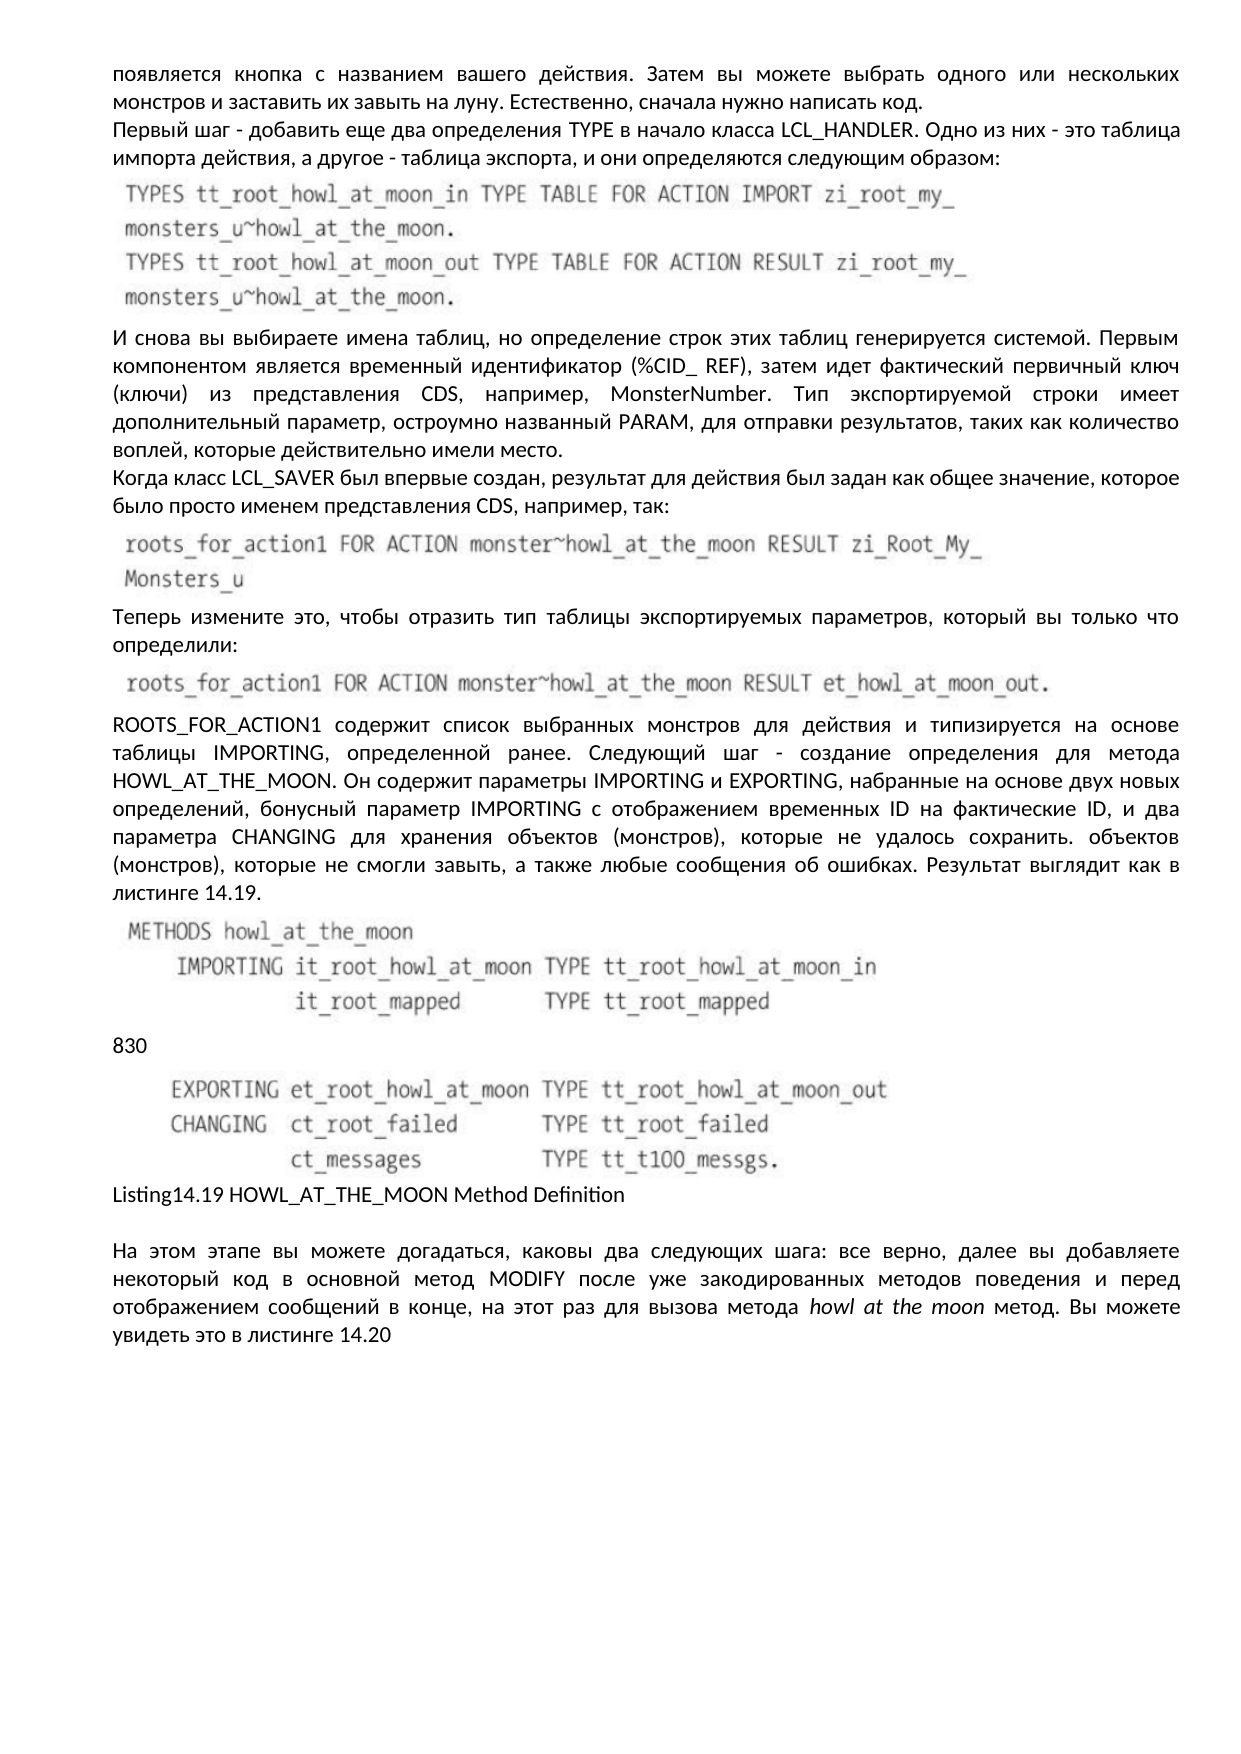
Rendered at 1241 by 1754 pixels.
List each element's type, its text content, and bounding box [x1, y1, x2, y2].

text На этом этапе вы можете догадаться, каковы два следующих шага: все верно, далее вы добавляете некоторый код в основной метод MODIFY после уже закодированных методов поведения и перед отображением сообщений в конце, на этот раз для вызова метода howl at the moon метод. Вы можете увидеть это в листинге 14.20 [112, 1236, 1181, 1348]
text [112, 59, 1181, 115]
text Первый шаг - добавить еще два определения TYPE в начало класса LCL_HANDLER. Одно из них - это таблица импорта действия, а другое - таблица экспорта, и они определяются следующим образом: [112, 115, 1181, 171]
text ROOTS_FOR_ACTION1 содержит список выбранных монстров для действия и типизируется на основе таблицы IMPORTING, определенной ранее. Следующий шаг - создание определения для метода HOWL_AT_THE_MOON. Он содержит параметры IMPORTING и EXPORTING, набранные на основе двух новых определений, бонусный параметр IMPORTING с отображением временных ID на фактические ID, и два параметра CHANGING для хранения объектов (монстров), которые не удалось сохранить. объектов (монстров), которые не смогли завыть, а также любые сообщения об ошибках. Результат выглядит как в листинге 14.19. [112, 710, 1181, 906]
picture [112, 171, 1182, 323]
picture [112, 906, 1182, 1032]
picture [112, 519, 1182, 602]
text 830 [112, 1032, 1181, 1059]
picture [112, 1059, 1182, 1181]
text Listing14.19 HOWL_AT_THE_MOON Method Definition [112, 1181, 1181, 1208]
text Теперь измените это, чтобы отразить тип таблицы экспортируемых параметров, который вы только что определили: [112, 602, 1181, 658]
picture [112, 658, 1182, 710]
text И снова вы выбираете имена таблиц, но определение строк этих таблиц генерируется системой. Первым компонентом является временный идентификатор (%CID_ REF), затем идет фактический первичный ключ (ключи) из представления CDS, например, MonsterNumber. Тип экспортируемой строки имеет дополнительный параметр, остроумно названный PARAM, для отправки результатов, таких как количество воплей, которые действительно имели место. [112, 323, 1181, 463]
text Когда класс LCL_SAVER был впервые создан, результат для действия был задан как общее значение, которое было просто именем представления CDS, например, так: [112, 463, 1181, 519]
